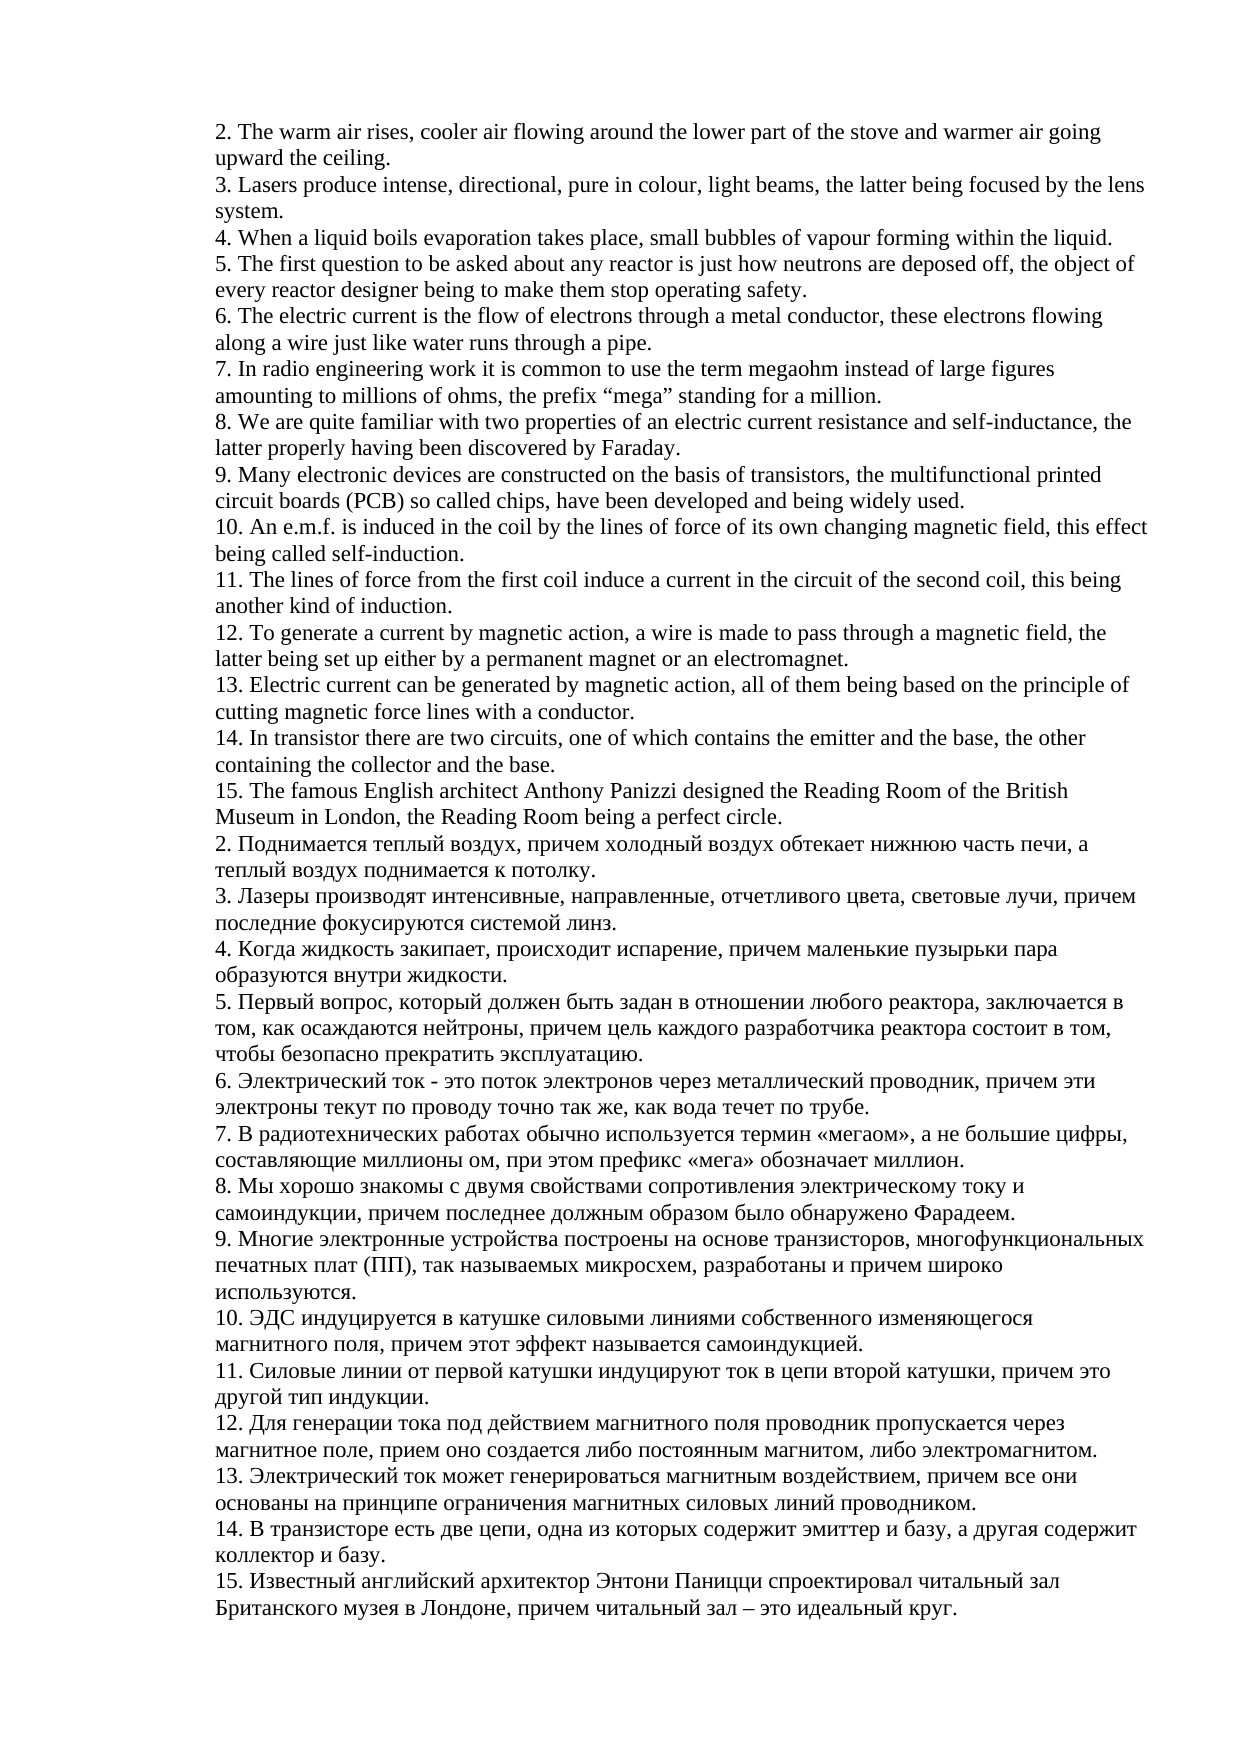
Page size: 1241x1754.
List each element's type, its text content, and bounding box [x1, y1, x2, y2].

text 10. An e.m.f. is induced in the coil by the lines of force of its own changing magnetic field, this effect being called self-induction. [215, 513, 1152, 566]
text 13. Электрический ток может генерироваться магнитным воздействием, причем все они основаны на принципе ограничения магнитных силовых линий проводником. [215, 1462, 1152, 1515]
text 11. Силовые линии от первой катушки индуцируют ток в цепи второй катушки, причем это другой тип индукции. [215, 1357, 1152, 1409]
text 3. Lasers produce intense, directional, pure in colour, light beams, the latter being focused by the lens system. [215, 171, 1152, 223]
text 12. To generate a current by magnetic action, a wire is made to pass through a magnetic field, the latter being set up either by a permanent magnet or an electromagnet. [215, 619, 1152, 672]
text 3. Лазеры производят интенсивные, направленные, отчетливого цвета, световые лучи, причем последние фокусируются системой линз. [215, 882, 1152, 935]
text 12. Для генерации тока под действием магнитного поля проводник пропускается через магнитное поле, прием оно создается либо постоянным магнитом, либо электромагнитом. [215, 1409, 1152, 1462]
text 6. Электрический ток - это поток электронов через металлический проводник, причем эти электроны текут по проводу точно так же, как вода течет по трубе. [215, 1067, 1152, 1119]
text 10. ЭДС индуцируется в катушке силовыми линиями собственного изменяющегося магнитного поля, причем этот эффект называется самоиндукцией. [215, 1304, 1152, 1357]
text 15. The famous English architect Anthony Panizzi designed the Reading Room of the British Museum in London, the Reading Room being a perfect circle. [215, 777, 1152, 830]
text 4. Когда жидкость закипает, происходит испарение, причем маленькие пузырьки пара образуются внутри жидкости. [215, 935, 1152, 988]
text 8. Мы хорошо знакомы с двумя свойствами сопротивления электрическому току и самоиндукции, причем последнее должным образом было обнаружено Фарадеем. [215, 1172, 1152, 1225]
text 5. The first question to be asked about any reactor is just how neutrons are deposed off, the object of every reactor designer being to make them stop operating safety. [215, 250, 1152, 303]
text 14. In transistor there are two circuits, one of which contains the emitter and the base, the other containing the collector and the base. [215, 724, 1152, 777]
text 7. In radio engineering work it is common to use the term megaohm instead of large figures amounting to millions of ohms, the prefix “mega” standing for a million. [215, 355, 1152, 408]
text 2. Поднимается теплый воздух, причем холодный воздух обтекает нижнюю часть печи, а теплый воздух поднимается к потолку. [215, 830, 1152, 882]
text 2. The warm air rises, cooler air flowing around the lower part of the stove and warmer air going upward the ceiling. [215, 118, 1152, 171]
text 13. Electric current can be generated by magnetic action, all of them being based on the principle of cutting magnetic force lines with a conductor. [215, 672, 1152, 724]
text 5. Первый вопрос, который должен быть задан в отношении любого реактора, заключается в том, как осаждаются нейтроны, причем цель каждого разработчика реактора состоит в том, чтобы безопасно прекратить эксплуатацию. [215, 988, 1152, 1067]
text 4. When a liquid boils evaporation takes place, small bubbles of vapour forming within the liquid. [215, 223, 1152, 250]
text 15. Известный английский архитектор Энтони Паницци спроектировал читальный зал Британского музея в Лондоне, причем читальный зал – это идеальный круг. [215, 1568, 1152, 1620]
text 11. The lines of force from the first coil induce a current in the circuit of the second coil, this being another kind of induction. [215, 566, 1152, 619]
text 9. Many electronic devices are constructed on the basis of transistors, the multifunctional printed circuit boards (PCB) so called chips, have been developed and being widely used. [215, 461, 1152, 513]
text 7. В радиотехнических работах обычно используется термин «мегаом», а не большие цифры, составляющие миллионы ом, при этом префикс «мега» обозначает миллион. [215, 1119, 1152, 1172]
text 9. Многие электронные устройства построены на основе транзисторов, многофункциональных печатных плат (ПП), так называемых микросхем, разработаны и причем широко используются. [215, 1225, 1152, 1304]
text 6. The electric current is the flow of electrons through a metal conductor, these electrons flowing along a wire just like water runs through a pipe. [215, 303, 1152, 355]
text 8. We are quite familiar with two properties of an electric current resistance and self-inductance, the latter properly having been discovered by Faraday. [215, 408, 1152, 461]
text 14. В транзисторе есть две цепи, одна из которых содержит эмиттер и базу, а другая содержит коллектор и базу. [215, 1515, 1152, 1568]
